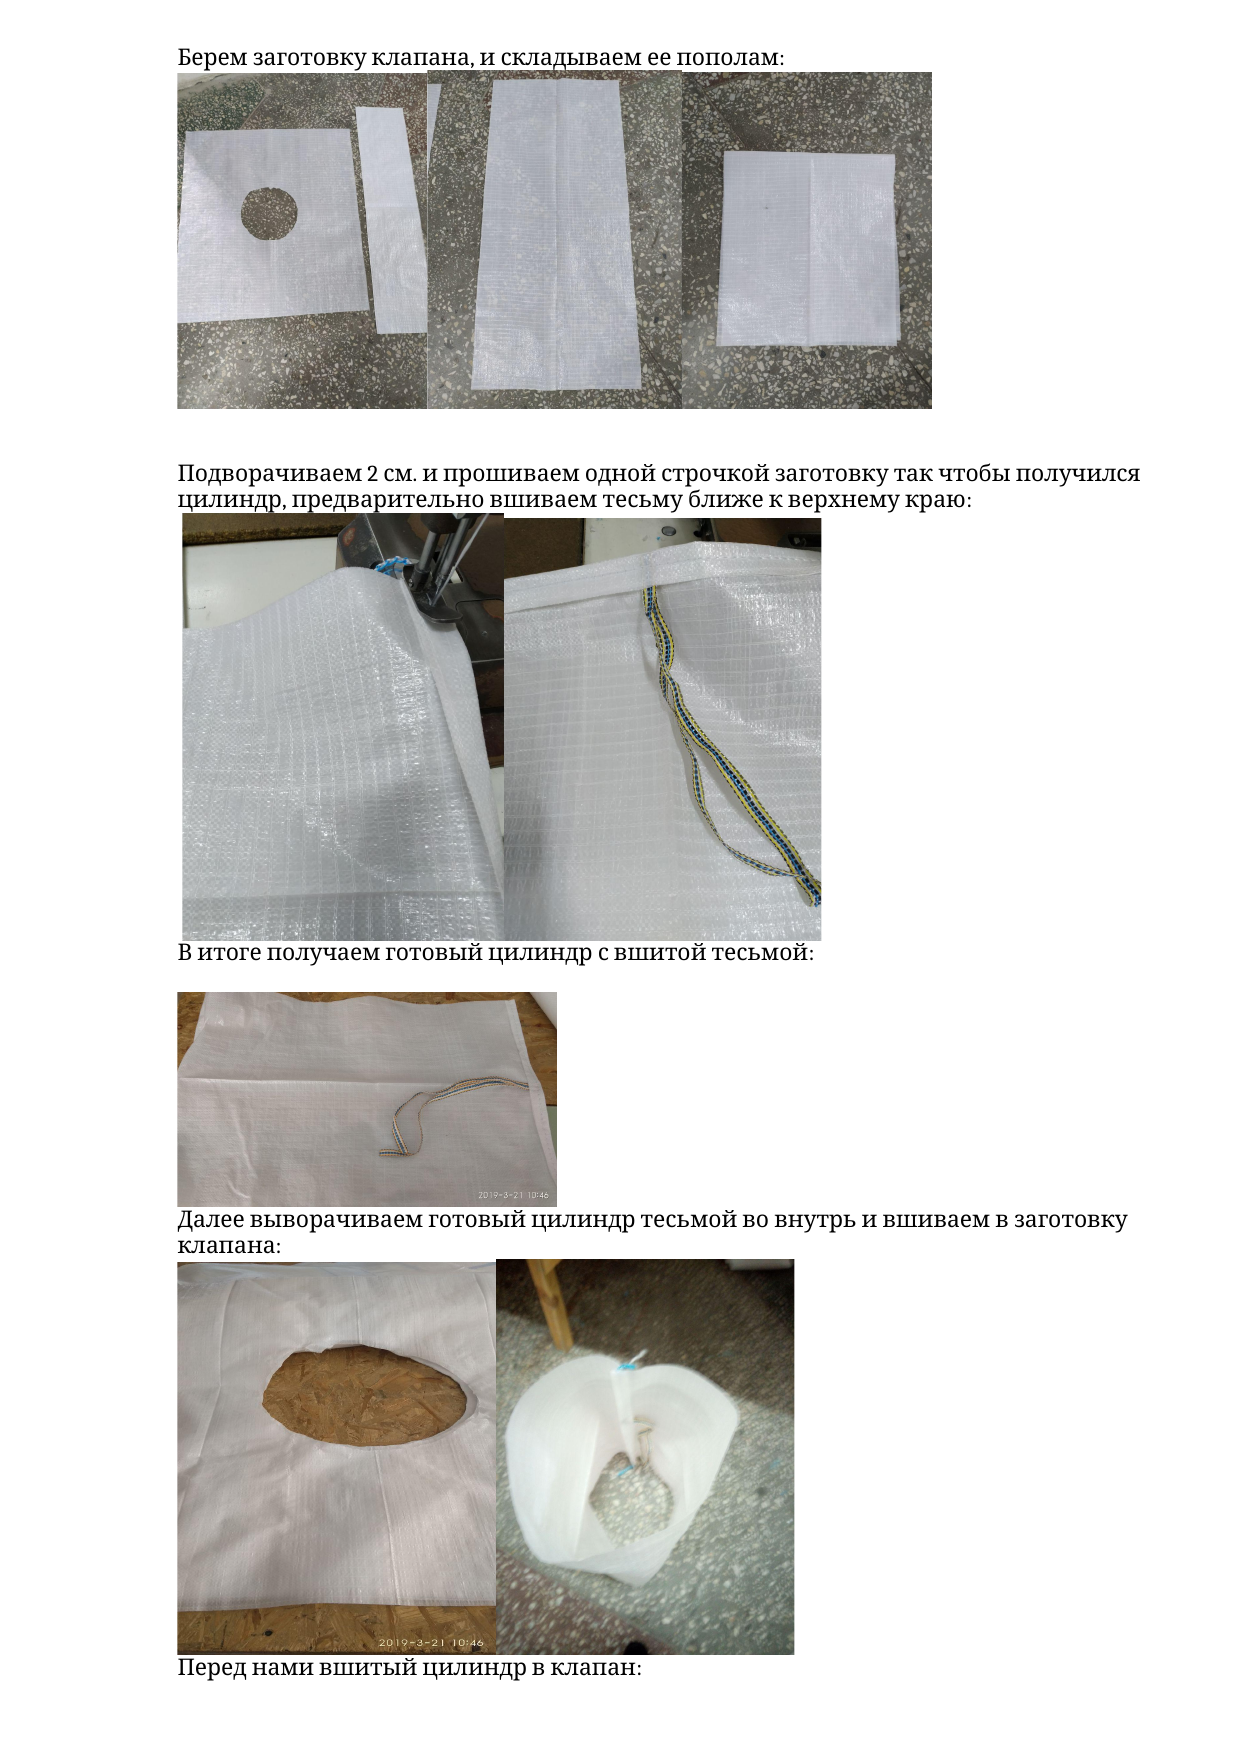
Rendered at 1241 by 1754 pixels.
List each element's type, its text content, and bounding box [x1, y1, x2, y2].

picture [177, 992, 557, 1207]
text Далее выворачиваем готовый цилиндр тесьмой во внутрь и вшиваем в заготовку клапана: [177, 1207, 1152, 1260]
text В итоге получаем готовый цилиндр с вшитой тесьмой: [177, 940, 1152, 967]
text Перед нами вшитый цилиндр в клапан: [177, 1655, 1152, 1681]
text Подворачиваем 2 см. и прошиваем одной строчкой заготовку так чтобы получился цилиндр, предварительно вшиваем тесьму ближе к верхнему краю: [177, 461, 1152, 514]
picture [177, 1259, 795, 1655]
picture [177, 70, 932, 409]
text Берем заготовку клапана, и складываем ее пополам: [177, 44, 1152, 71]
picture [182, 513, 822, 941]
